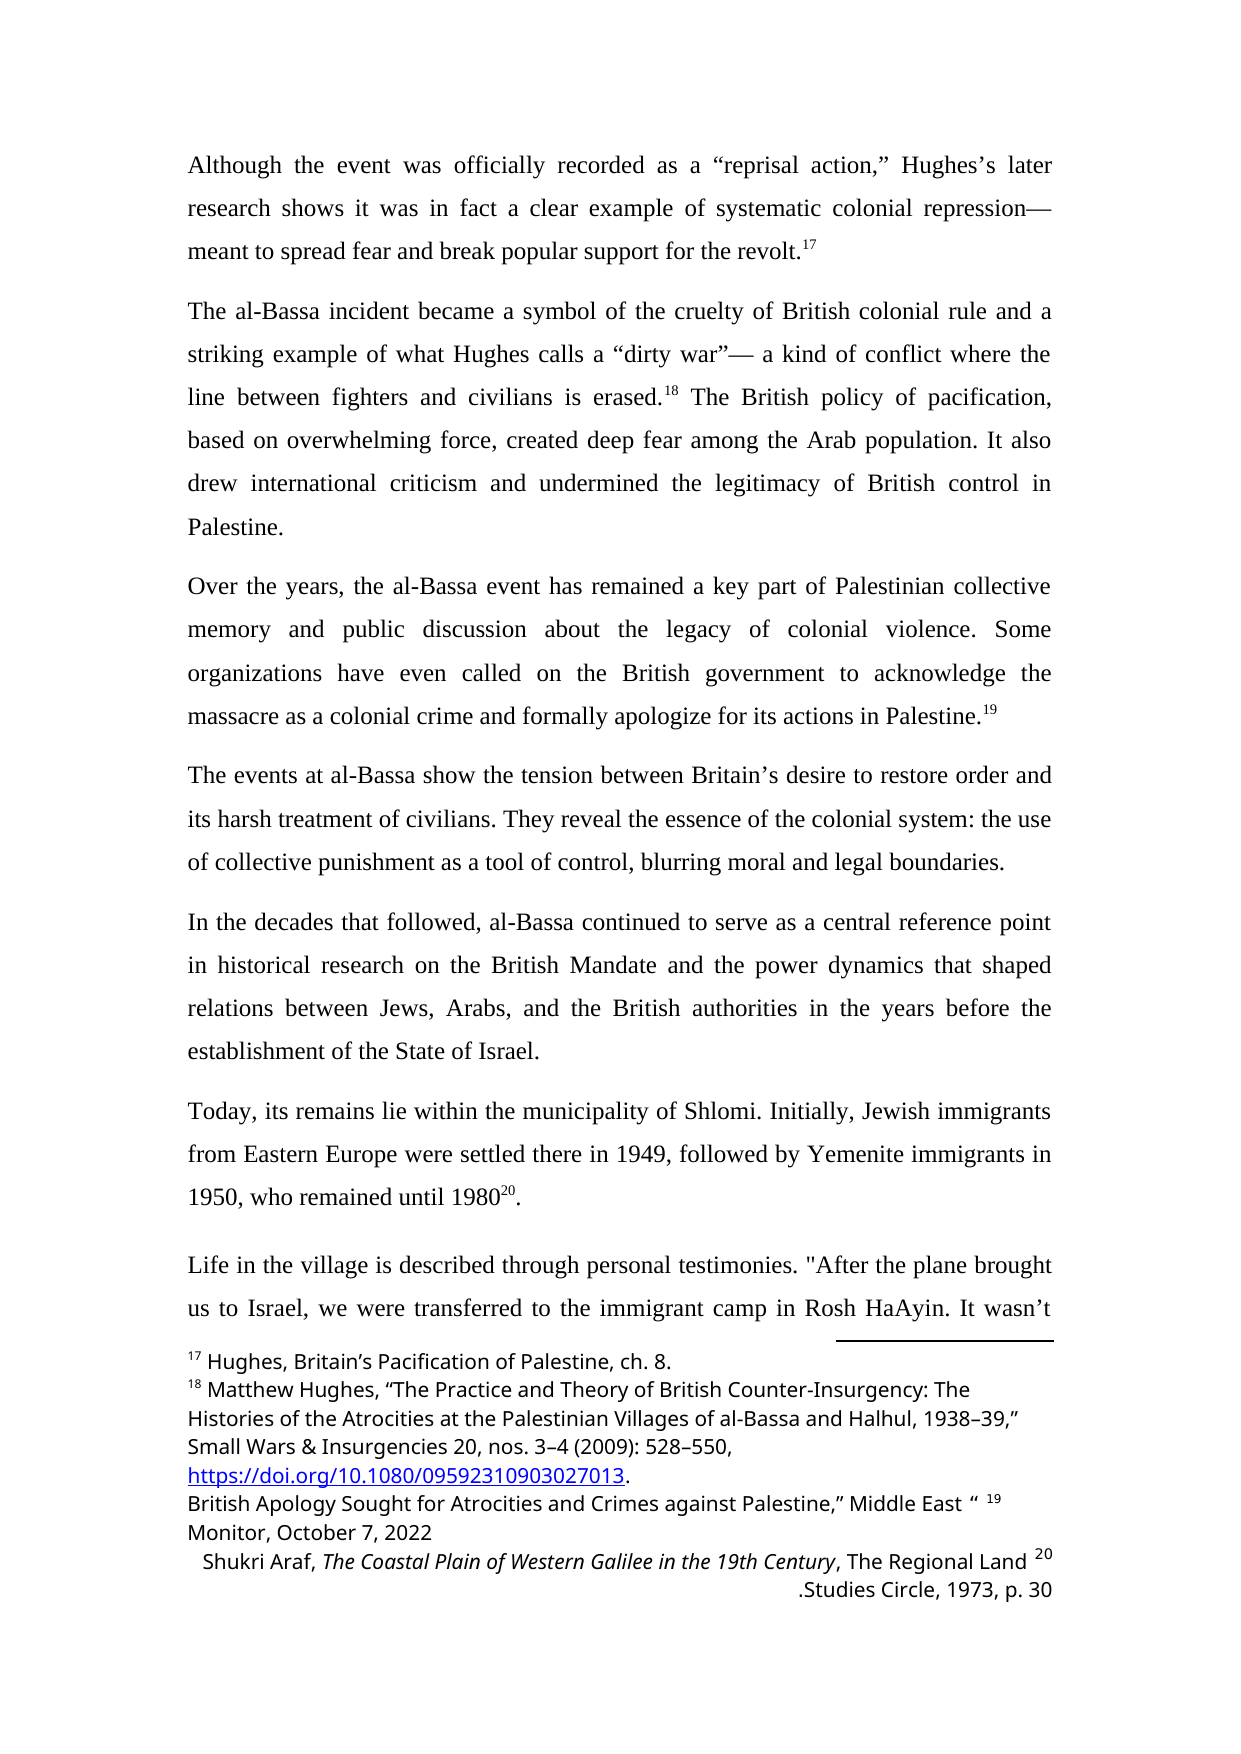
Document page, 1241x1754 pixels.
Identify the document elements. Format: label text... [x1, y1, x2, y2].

text Although the event was officially recorded as a “reprisal action,” Hughes’s later research shows it was in fact a clear example of systematic colonial repression— meant to spread fear and break popular support for the revolt. [187, 150, 1053, 265]
text Today, its remains lie within the municipality of Shlomi. Initially, Jewish immigrants from Eastern Europe were settled there in 1949, followed by Yemenite immigrants in 1950, who remained until 1980. [187, 1096, 1053, 1211]
text In the decades that followed, al-Bassa continued to serve as a central reference point in historical research on the British Mandate and the power dynamics that shaped relations between Jews, Arabs, and the British authorities in the years before the establishment of the State of Israel. [187, 907, 1053, 1065]
text The events at al-Bassa show the tension between Britain’s desire to restore order and its harsh treatment of civilians. They reveal the essence of the colonial system: the use of collective punishment as a tool of control, blurring moral and legal boundaries. [187, 761, 1053, 876]
text The al-Bassa incident became a symbol of the cruelty of British colonial rule and a striking example of what Hughes calls a “dirty war”— a kind of conflict where the line between fighters and civilians is erased. The British policy of pacification, based on overwhelming force, created deep fear among the Arab population. It also drew international criticism and undermined the legitimacy of British control in Palestine. [187, 296, 1053, 540]
text Over the years, the al-Bassa event has remained a key part of Palestinian collective memory and public discussion about the legacy of colonial violence. Some organizations have even called on the British government to acknowledge the massacre as a colonial crime and formally apologize for its actions in Palestine. [187, 571, 1053, 729]
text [187, 1250, 1053, 1322]
